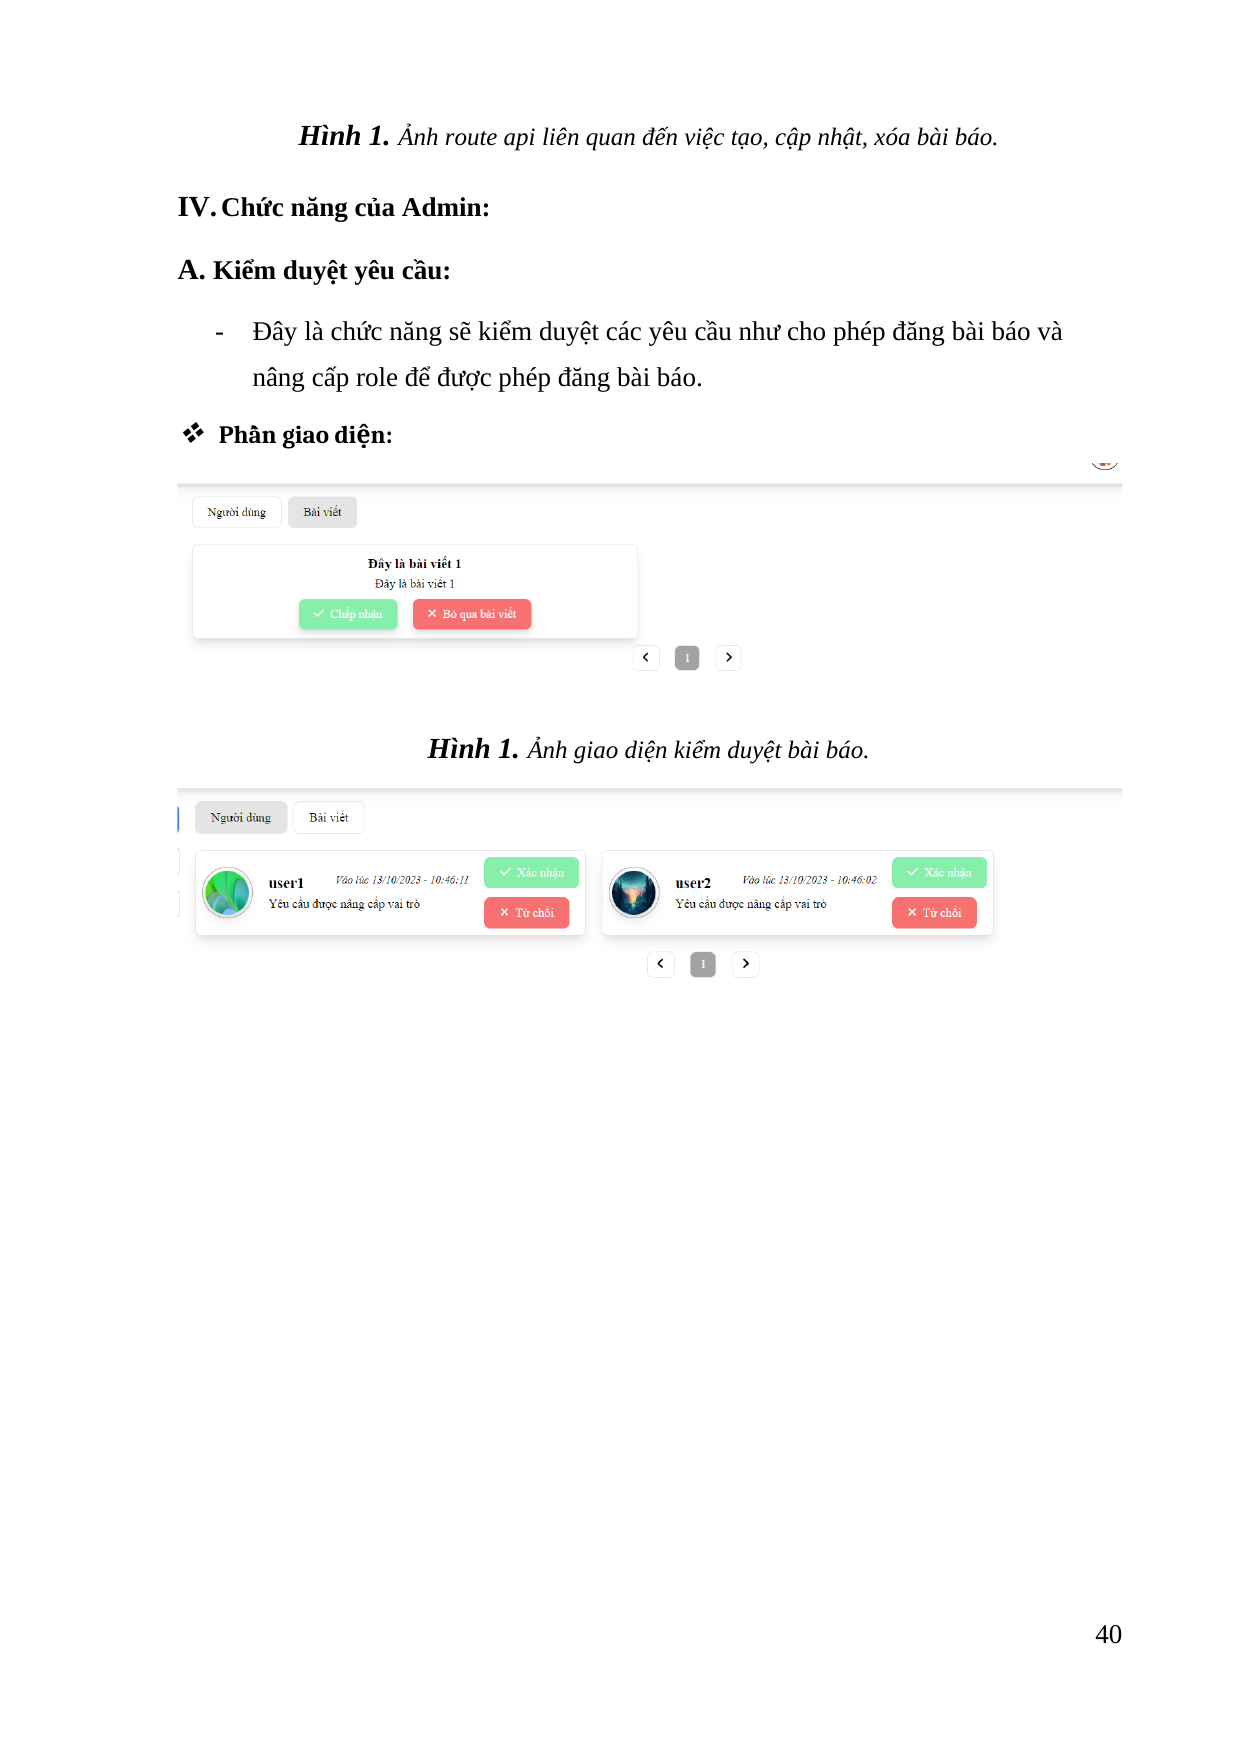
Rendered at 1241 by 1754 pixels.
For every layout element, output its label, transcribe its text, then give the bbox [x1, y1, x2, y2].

list Đây là chức năng sẽ kiểm duyệt các yêu cầu như cho phép đăng bài báo và nâng cấp role để được phép đăng bài báo. [215, 315, 1122, 393]
subtitle Ảnh giao diện kiểm duyệt bài báo. [177, 732, 1122, 765]
subtitle Kiểm duyệt yêu cầu: [177, 252, 1122, 286]
picture [177, 786, 1123, 993]
subtitle Ảnh route api liên quan đến việc tạo, cập nhật, xóa bài báo. [177, 118, 1122, 152]
subtitle Chức năng của Admin: [177, 189, 1122, 223]
subtitle Phần giao diện: [177, 421, 1122, 449]
picture [177, 463, 1123, 696]
